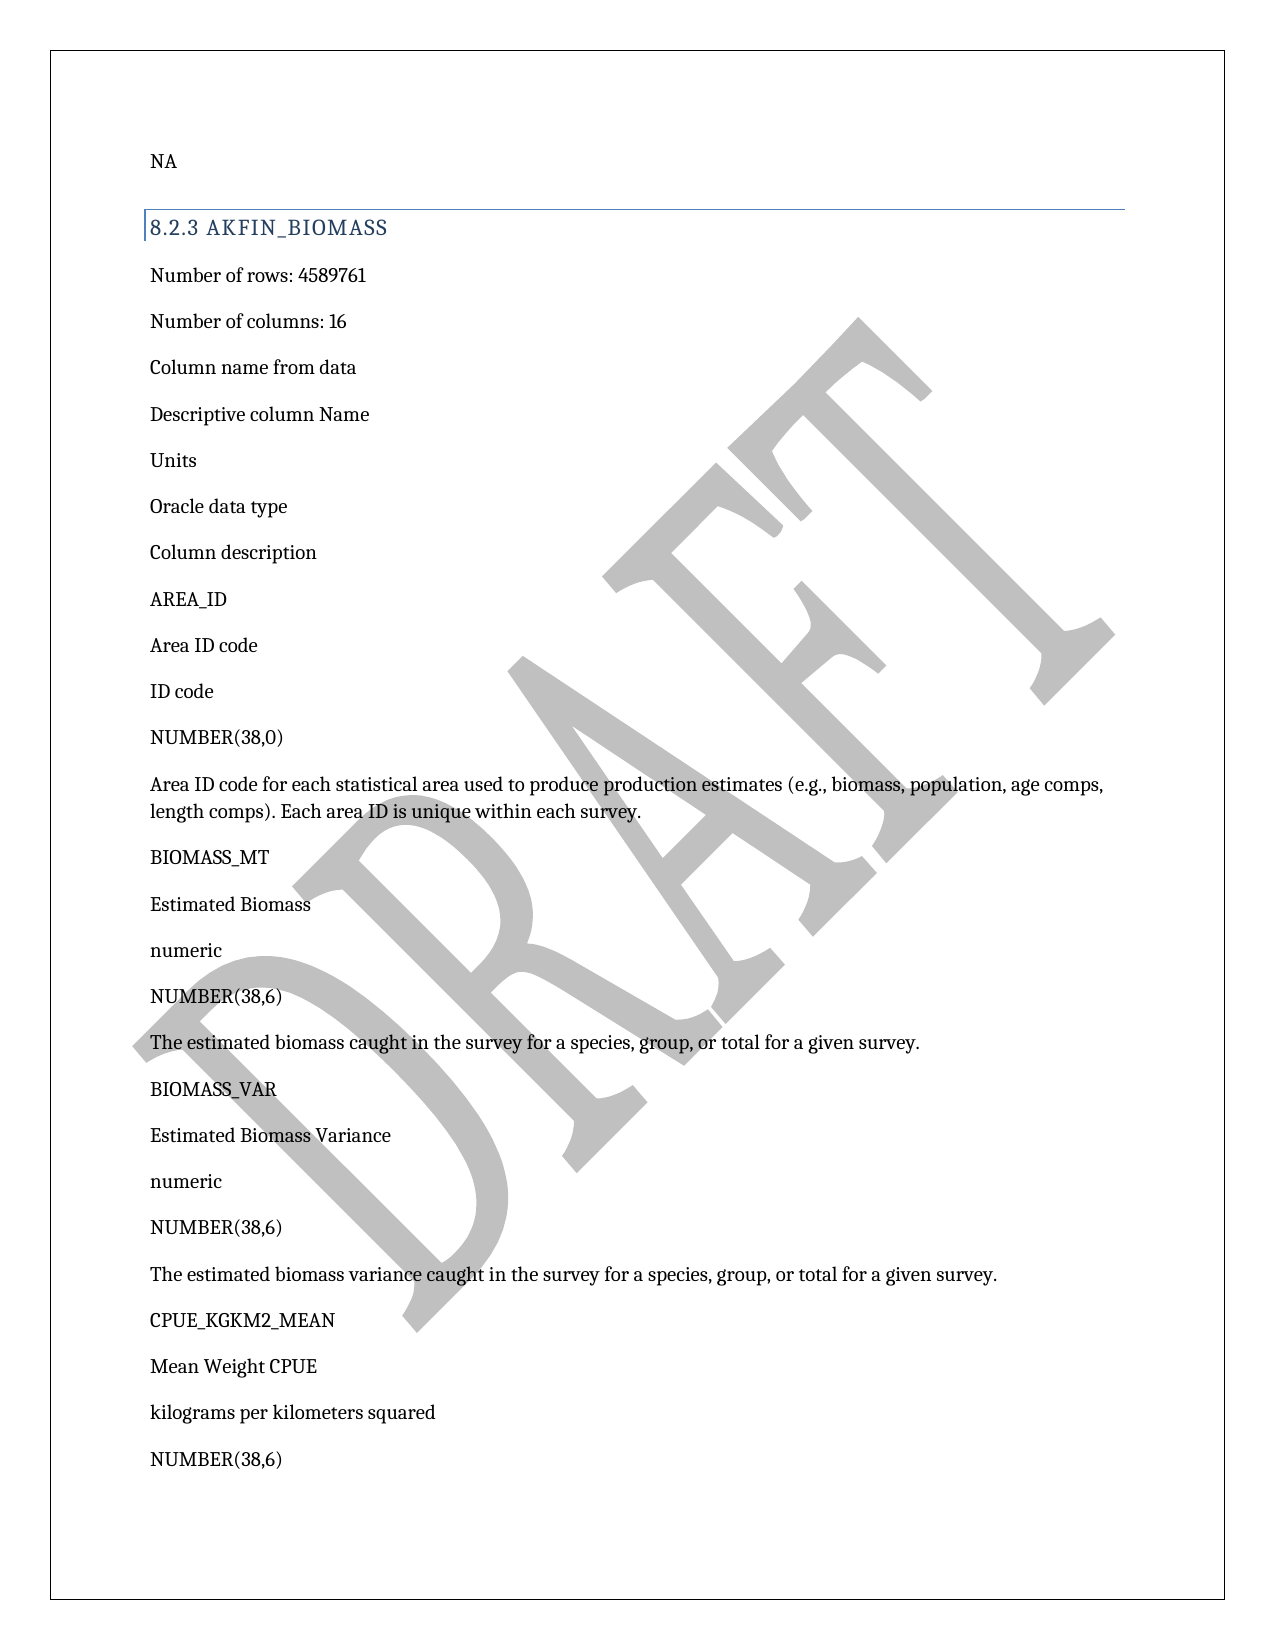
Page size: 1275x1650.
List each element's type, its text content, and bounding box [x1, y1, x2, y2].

text NUMBER(38,6) [150, 985, 1125, 1009]
text Oracle data type [150, 495, 1125, 519]
text numeric [150, 938, 1125, 962]
text BIOMASS_VAR [150, 1077, 1125, 1101]
text Estimated Biomass Variance [150, 1123, 1125, 1147]
text The estimated biomass caught in the survey for a species, group, or total for a given survey. [150, 1031, 1125, 1055]
text NUMBER(38,0) [150, 726, 1125, 750]
text Area ID code for each statistical area used to produce production estimates (e.g., biomass, population, age comps, length comps). Each area ID is unique within each survey. [150, 772, 1125, 824]
text Area ID code [150, 633, 1125, 657]
text Mean Weight CPUE [150, 1355, 1125, 1379]
text Column description [150, 541, 1125, 565]
subtitle 8.2.3 AKFIN_BIOMASS [146, 210, 1125, 241]
text Estimated Biomass [150, 892, 1125, 916]
text BIOMASS_MT [150, 846, 1125, 870]
text numeric [150, 1170, 1125, 1194]
text ID code [150, 680, 1125, 704]
text Number of rows: 4589761 [150, 263, 1125, 287]
text NUMBER(38,6) [150, 1216, 1125, 1240]
text Descriptive column Name [150, 402, 1125, 426]
text NA [150, 150, 1125, 174]
text CPUE_KGKM2_MEAN [150, 1308, 1125, 1332]
text AREA_ID [150, 587, 1125, 611]
text Column name from data [150, 356, 1125, 380]
text NUMBER(38,6) [150, 1447, 1125, 1471]
text Units [150, 448, 1125, 472]
text kilograms per kilometers squared [150, 1401, 1125, 1425]
text Number of columns: 16 [150, 310, 1125, 334]
text The estimated biomass variance caught in the survey for a species, group, or total for a given survey. [150, 1262, 1125, 1286]
